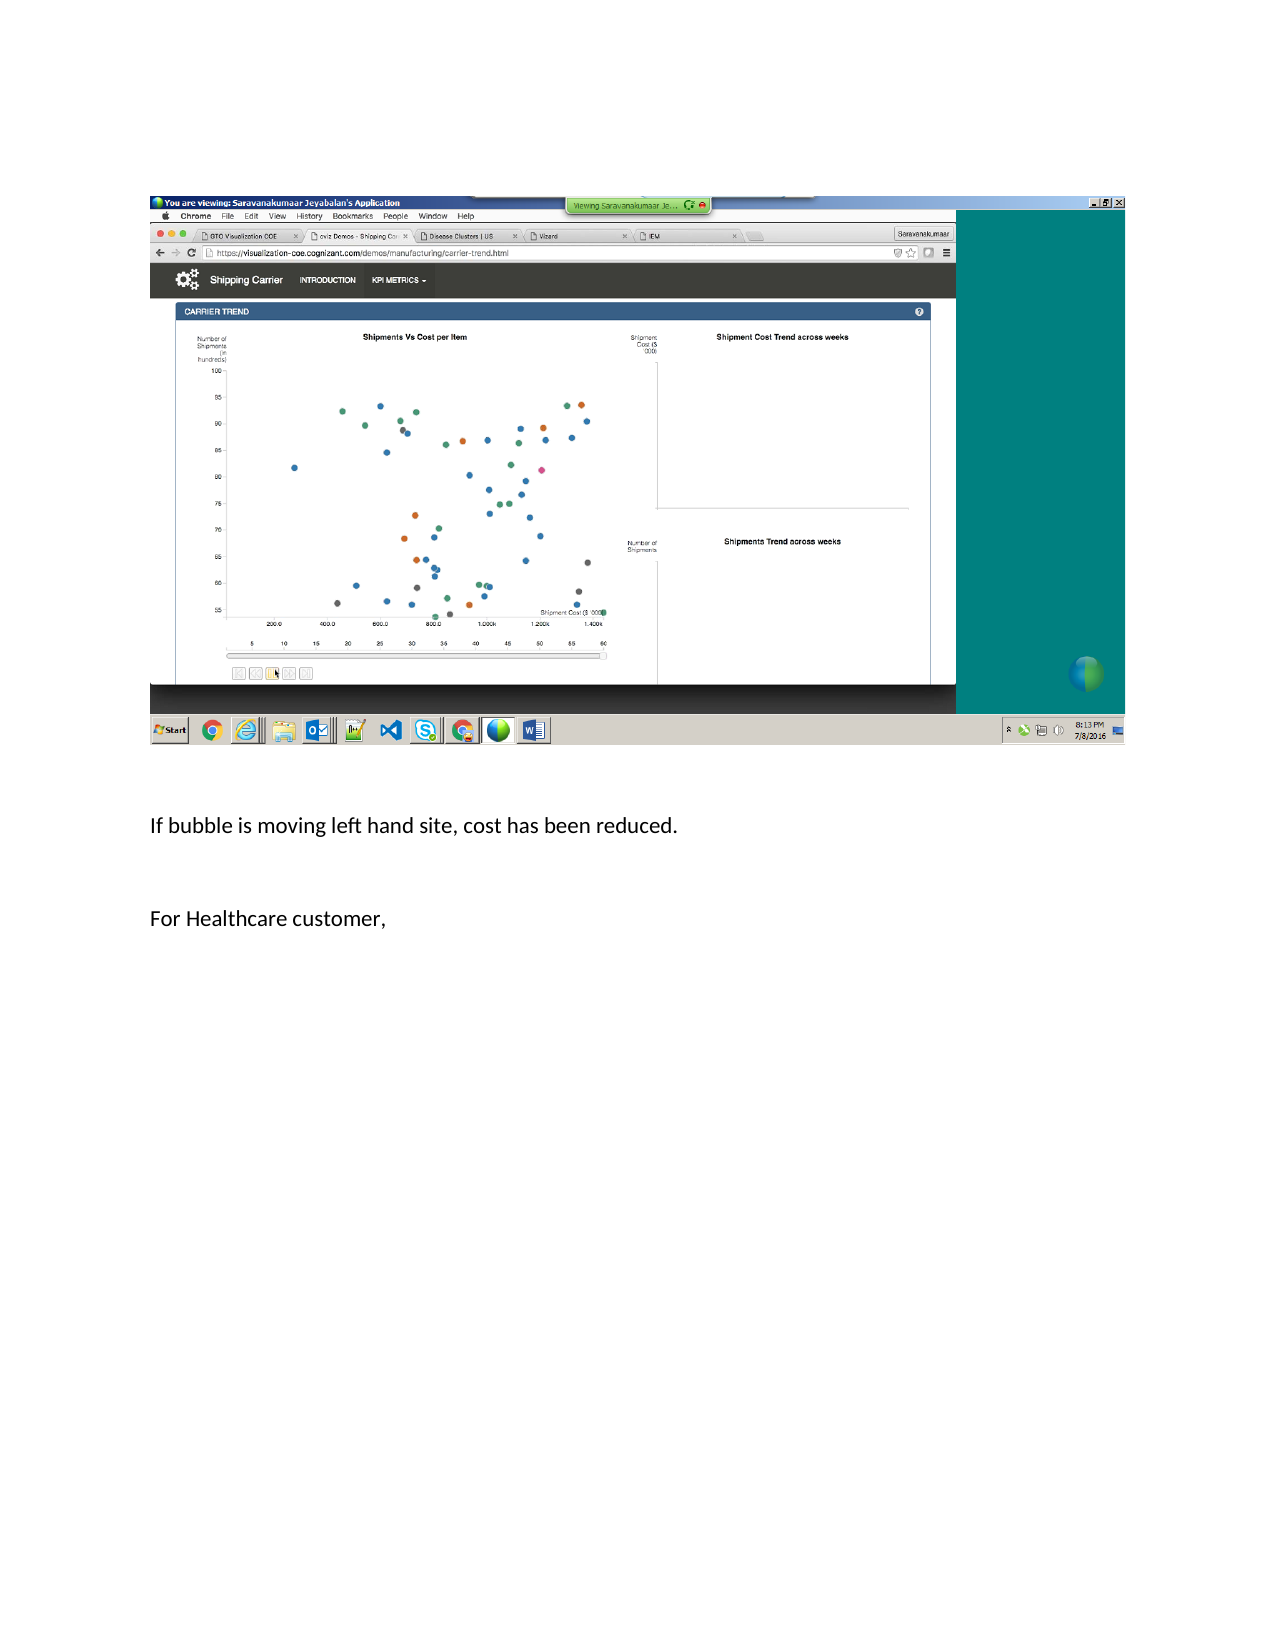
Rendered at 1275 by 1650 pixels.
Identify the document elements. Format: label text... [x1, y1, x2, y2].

picture [150, 196, 1125, 745]
text For Healthcare customer, [150, 904, 1125, 932]
text If bubble is moving left hand site, cost has been reduced. [150, 811, 1125, 839]
